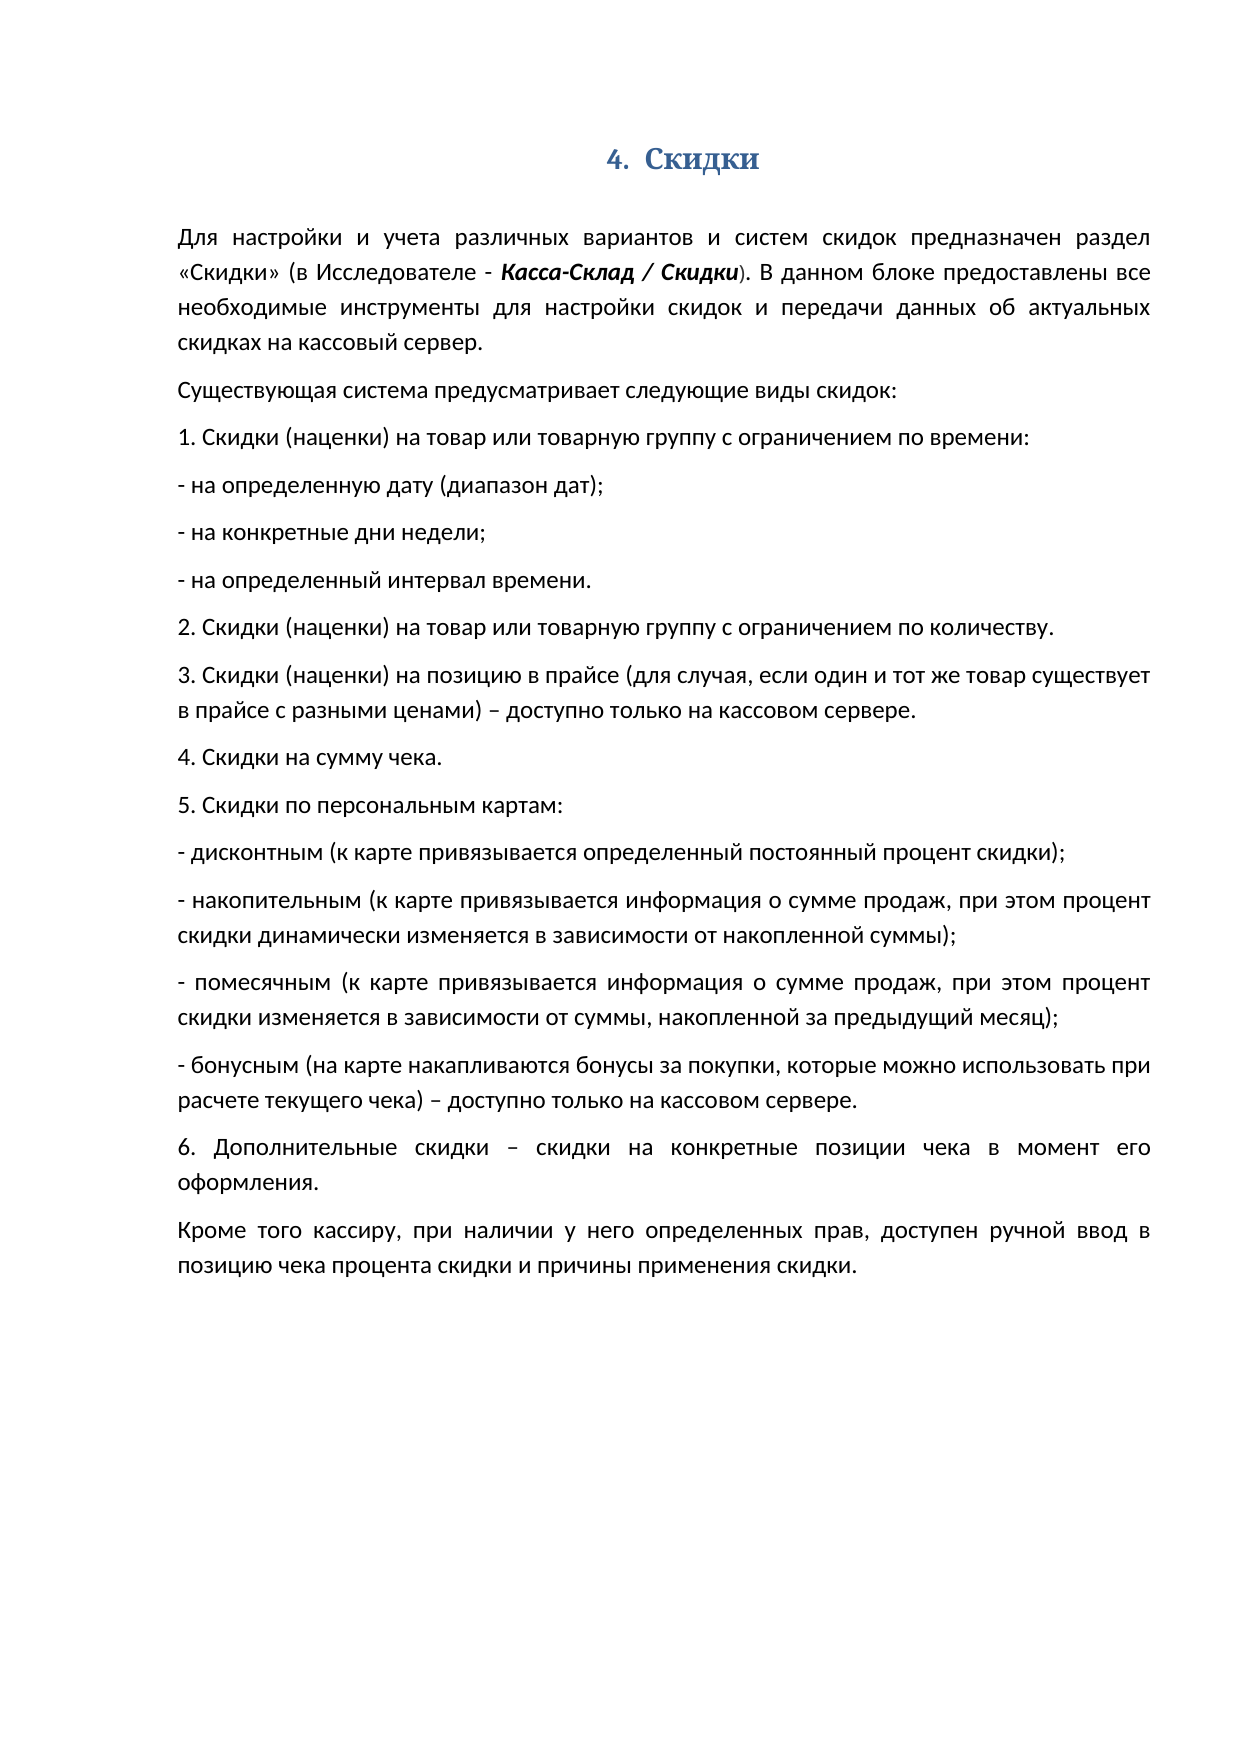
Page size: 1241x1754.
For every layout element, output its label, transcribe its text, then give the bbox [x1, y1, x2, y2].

text - дисконтным (к карте привязывается определенный постоянный процент скидки); [177, 836, 1152, 867]
text 2. Скидки (наценки) на товар или товарную группу с ограничением по количеству. [177, 611, 1152, 642]
text 1. Скидки (наценки) на товар или товарную группу с ограничением по времени: [177, 421, 1152, 452]
text - на определенную дату (диапазон дат); [177, 469, 1152, 499]
text Для настройки и учета различных вариантов и систем скидок предназначен раздел «Скидки» (в Исследователе - Касса-Склад / Скидки). В данном блоке предоставлены все необходимые инструменты для настройки скидок и передачи данных об актуальных скидках на кассовый сервер. [177, 221, 1152, 357]
text 3. Скидки (наценки) на позицию в прайсе (для случая, если один и тот же товар существует в прайсе с разными ценами) – доступно только на кассовом сервере. [177, 659, 1152, 724]
text - на конкретные дни недели; [177, 516, 1152, 547]
text 6. Дополнительные скидки – скидки на конкретные позиции чека в момент его оформления. [177, 1131, 1152, 1197]
text - помесячным (к карте привязывается информация о сумме продаж, при этом процент скидки изменяется в зависимости от суммы, накопленной за предыдущий месяц); [177, 966, 1152, 1032]
text - накопительным (к карте привязывается информация о сумме продаж, при этом процент скидки динамически изменяется в зависимости от накопленной суммы); [177, 884, 1152, 949]
subtitle Скидки [215, 143, 1152, 177]
text - бонусным (на карте накапливаются бонусы за покупки, которые можно использовать при расчете текущего чека) – доступно только на кассовом сервере. [177, 1049, 1152, 1114]
text 4. Скидки на сумму чека. [177, 741, 1152, 772]
text Кроме того кассиру, при наличии у него определенных прав, доступен ручной ввод в позицию чека процента скидки и причины применения скидки. [177, 1214, 1152, 1279]
text - на определенный интервал времени. [177, 564, 1152, 594]
text Существующая система предусматривает следующие виды скидок: [177, 374, 1152, 404]
text 5. Скидки по персональным картам: [177, 789, 1152, 819]
